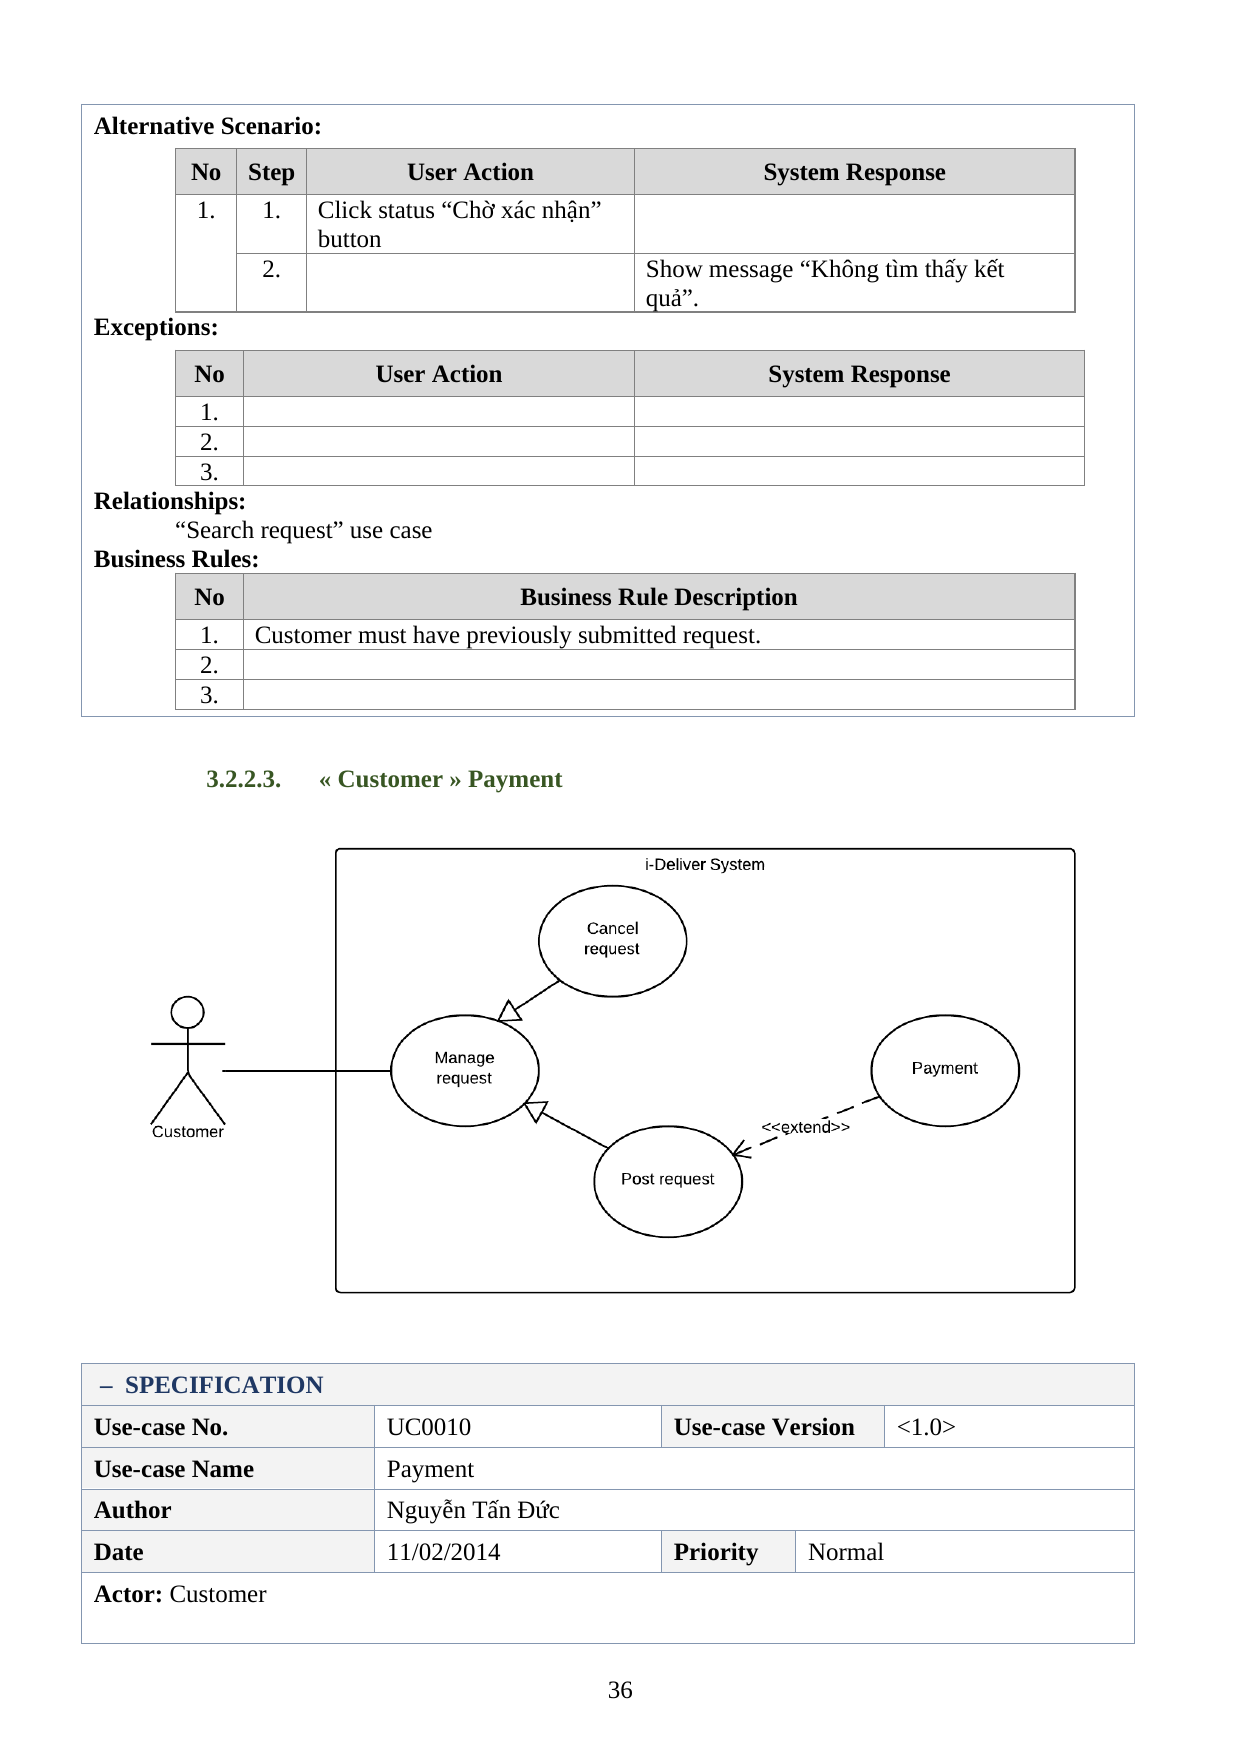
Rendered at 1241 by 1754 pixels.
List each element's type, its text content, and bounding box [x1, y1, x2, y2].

table_header – SPECIFICATION [82, 1364, 1134, 1405]
table_cell Author [82, 1490, 374, 1530]
subtitle « Customer » Payment [206, 764, 1146, 793]
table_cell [82, 1573, 1134, 1643]
table_cell UC0010 [375, 1406, 661, 1447]
picture [112, 808, 1128, 1344]
table_cell Use-case No. [82, 1406, 374, 1447]
table_cell Nguyễn Tấn Đức [375, 1490, 1134, 1530]
table_cell Use-case Version [662, 1406, 884, 1447]
table_cell Payment [375, 1448, 1134, 1488]
table_cell Use-case Name [82, 1448, 374, 1488]
table_cell Normal [796, 1531, 1134, 1572]
table_cell 11/02/2014 [375, 1531, 661, 1572]
table_cell <1.0> [885, 1406, 1134, 1447]
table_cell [82, 105, 1134, 716]
table_cell Priority [662, 1531, 795, 1572]
table_cell Date [82, 1531, 374, 1572]
